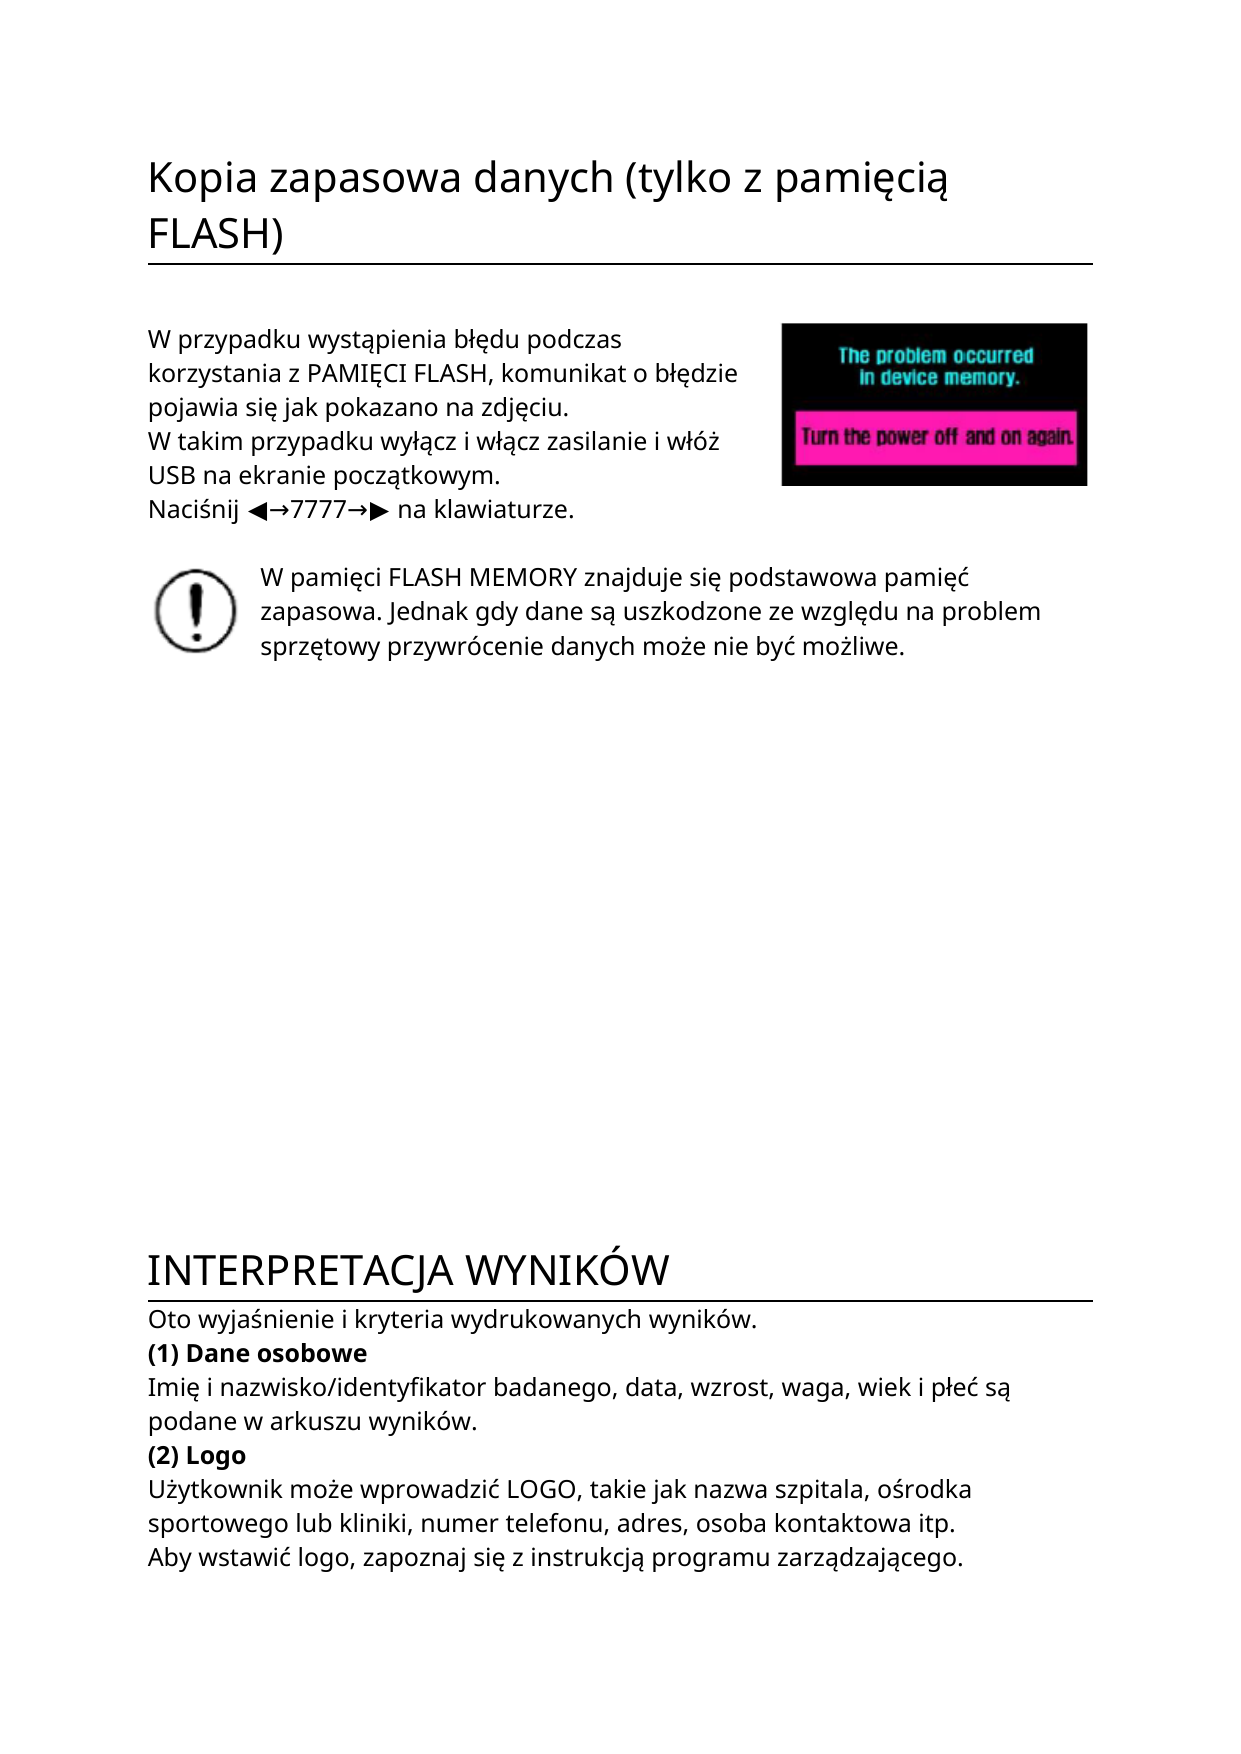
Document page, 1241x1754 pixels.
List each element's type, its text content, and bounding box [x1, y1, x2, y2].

text Kopia zapasowa danych (tylko z pamięcią FLASH) [148, 148, 1093, 263]
text (2) Logo [148, 1438, 1093, 1472]
text Aby wstawić logo, zapoznaj się z instrukcją programu zarządzającego. [148, 1540, 1093, 1574]
text Użytkownik może wprowadzić LOGO, takie jak nazwa szpitala, ośrodka sportowego lub kliniki, numer telefonu, adres, osoba kontaktowa itp. [148, 1472, 1093, 1540]
text W przypadku wystąpienia błędu podczas korzystania z PAMIĘCI FLASH, komunikat o błędzie pojawia się jak pokazano na zdjęciu. [148, 322, 779, 424]
picture [779, 322, 1088, 486]
text Oto wyjaśnienie i kryteria wydrukowanych wyników. [148, 1302, 1093, 1336]
text W pamięci FLASH MEMORY znajduje się podstawowa pamięć zapasowa. Jednak gdy dane są uszkodzone ze względu na problem sprzętowy przywrócenie danych może nie być możliwe. [148, 560, 1093, 662]
text Imię i nazwisko/identyfikator badanego, data, wzrost, waga, wiek i płeć są podane w arkuszu wyników. [148, 1370, 1093, 1438]
text INTERPRETACJA WYNIKÓW [148, 1241, 1093, 1300]
picture [147, 563, 242, 657]
text W takim przypadku wyłącz i włącz zasilanie i włóż USB na ekranie początkowym. [148, 424, 1093, 492]
text (1) Dane osobowe [148, 1336, 1093, 1370]
text Naciśnij ◀→7777→▶ na klawiaturze. [148, 492, 1093, 526]
